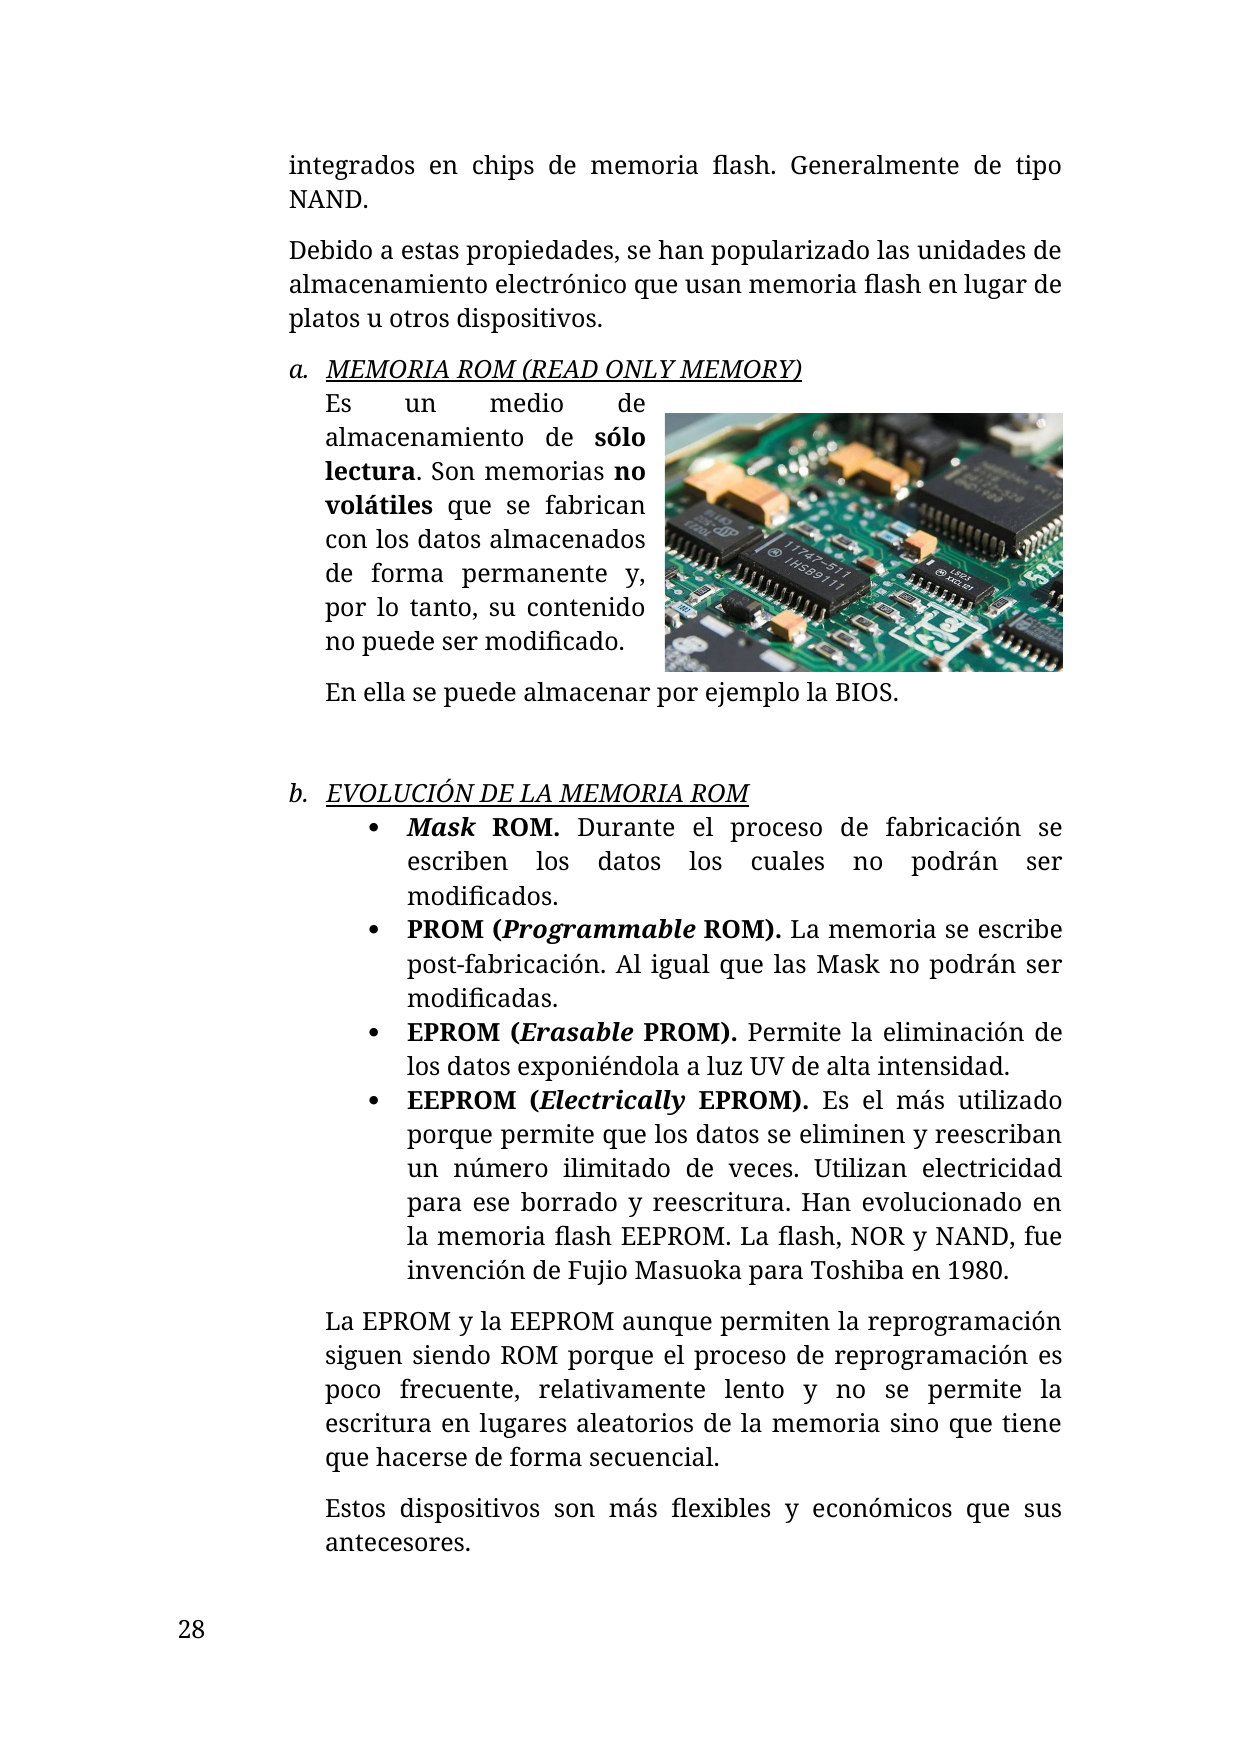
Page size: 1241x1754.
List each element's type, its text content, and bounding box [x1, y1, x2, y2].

subtitle MEMORIA ROM (READ ONLY MEMORY) [288, 351, 1063, 385]
text La EPROM y la EEPROM aunque permiten la reprogramación siguen siendo ROM porque el proceso de reprogramación es poco frecuente, relativamente lento y no se permite la escritura en lugares aleatorios de la memoria sino que tiene que hacerse de forma secuencial. [325, 1303, 1063, 1474]
list PROM (Programmable ROM). La memoria se escribe post-fabricación. Al igual que las Mask no podrán ser modificadas. [369, 912, 1063, 1014]
subtitle EVOLUCIÓN DE LA MEMORIA ROM [288, 776, 1063, 810]
text En ella se puede almacenar por ejemplo la BIOS. [325, 674, 1063, 708]
list EEPROM (Electrically EPROM). Es el más utilizado porque permite que los datos se eliminen y reescriban un número ilimitado de veces. Utilizan electricidad para ese borrado y reescritura. Han evolucionado en la memoria flash EEPROM. La flash, NOR y NAND, fue invención de Fujio Masuoka para Toshiba en 1980. [369, 1082, 1063, 1287]
list EPROM (Erasable PROM). Permite la eliminación de los datos exponiéndola a luz UV de alta intensidad. [369, 1014, 1063, 1082]
text Estos dispositivos son más flexibles y económicos que sus antecesores. [325, 1491, 1063, 1559]
picture [664, 413, 1063, 672]
text Debido a estas propiedades, se han popularizado las unidades de almacenamiento electrónico que usan memoria flash en lugar de platos u otros dispositivos. [288, 232, 1063, 334]
list Mask ROM. Durante el proceso de fabricación se escriben los datos los cuales no podrán ser modificados. [369, 810, 1063, 912]
